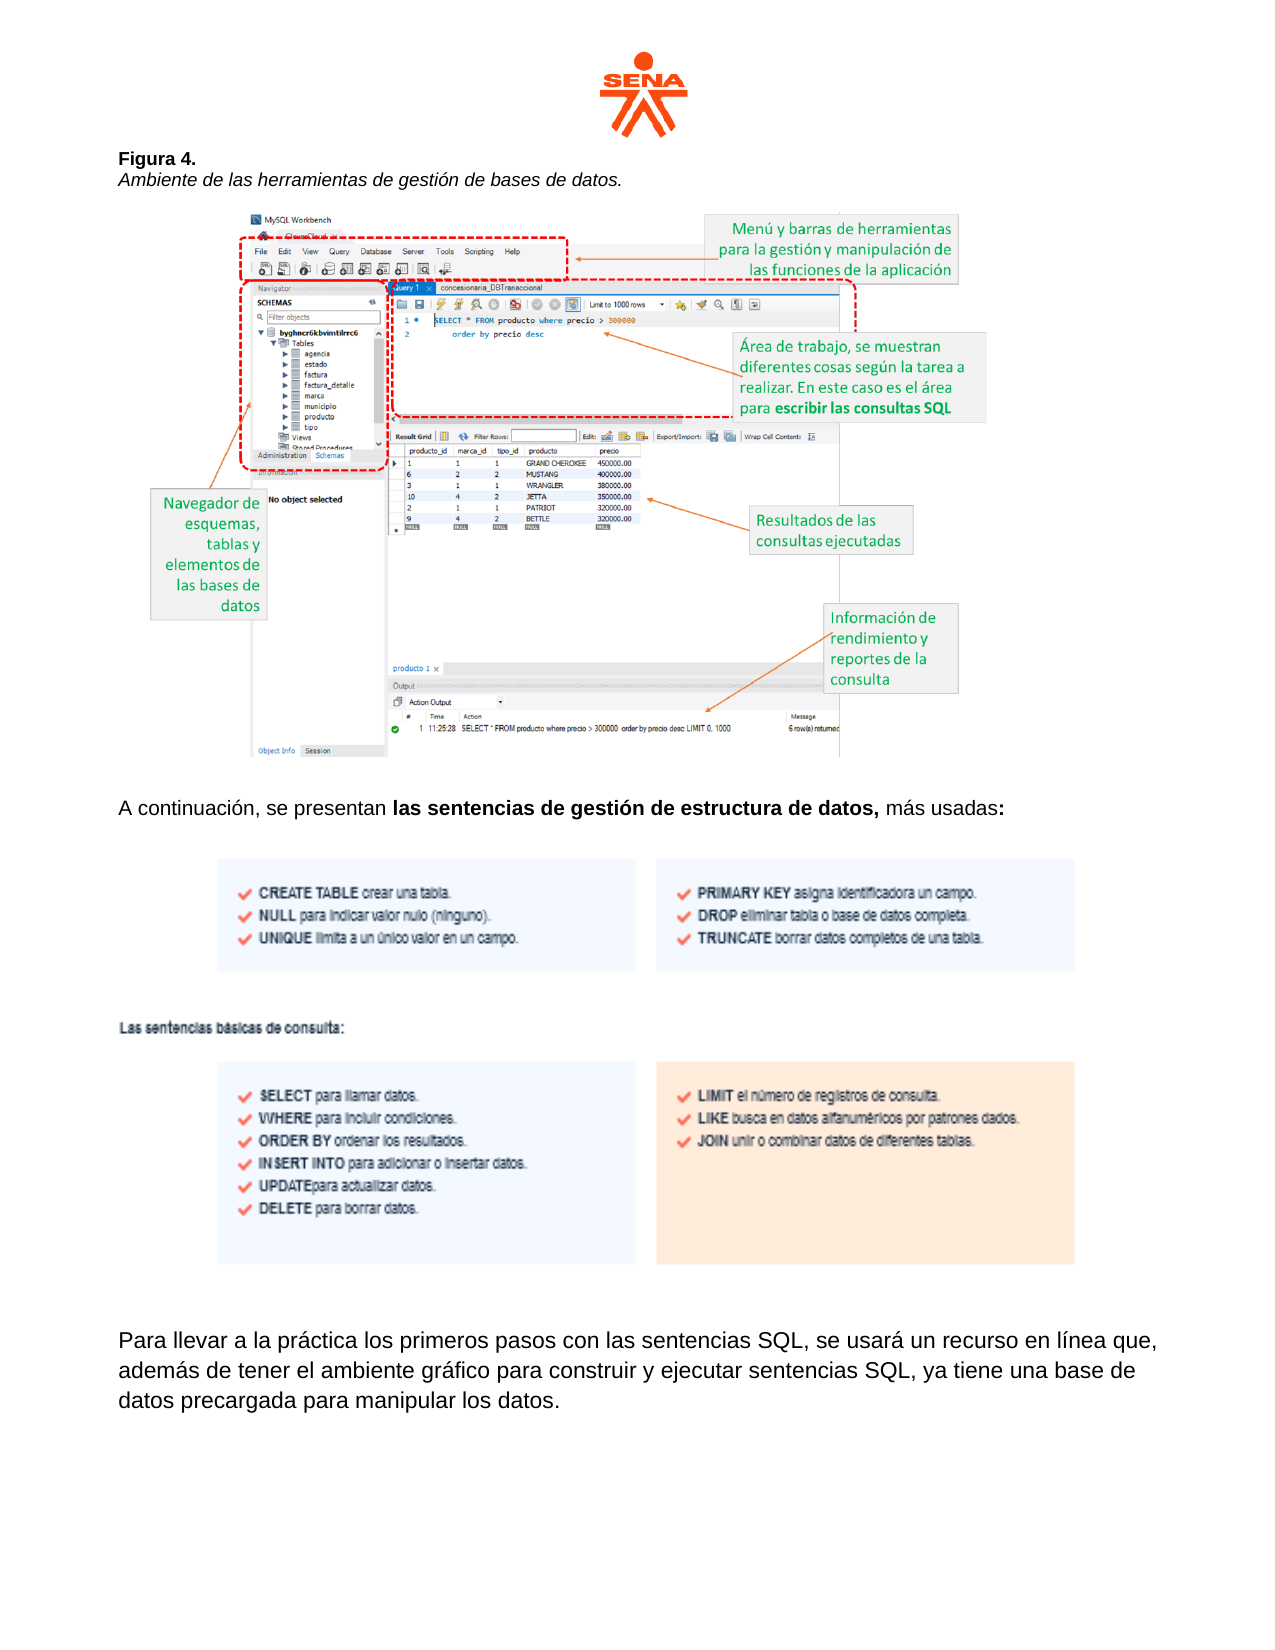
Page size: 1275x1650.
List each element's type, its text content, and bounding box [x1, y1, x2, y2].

picture [118, 850, 1132, 1293]
text Ambiente de las herramientas de gestión de bases de datos. [118, 169, 1167, 191]
text Para llevar a la práctica los primeros pasos con las sentencias SQL, se usará un recurso en línea que, además de tener el ambiente gráfico para construir y ejecutar sentencias SQL, ya tiene una base de datos precargada para manipular los datos. [118, 1327, 1167, 1414]
picture [150, 212, 987, 757]
text Figura 4. [118, 148, 1167, 169]
text A continuación, se presentan las sentencias de gestión de estructura de datos, más usadas: [118, 796, 1167, 820]
picture [590, 48, 694, 142]
